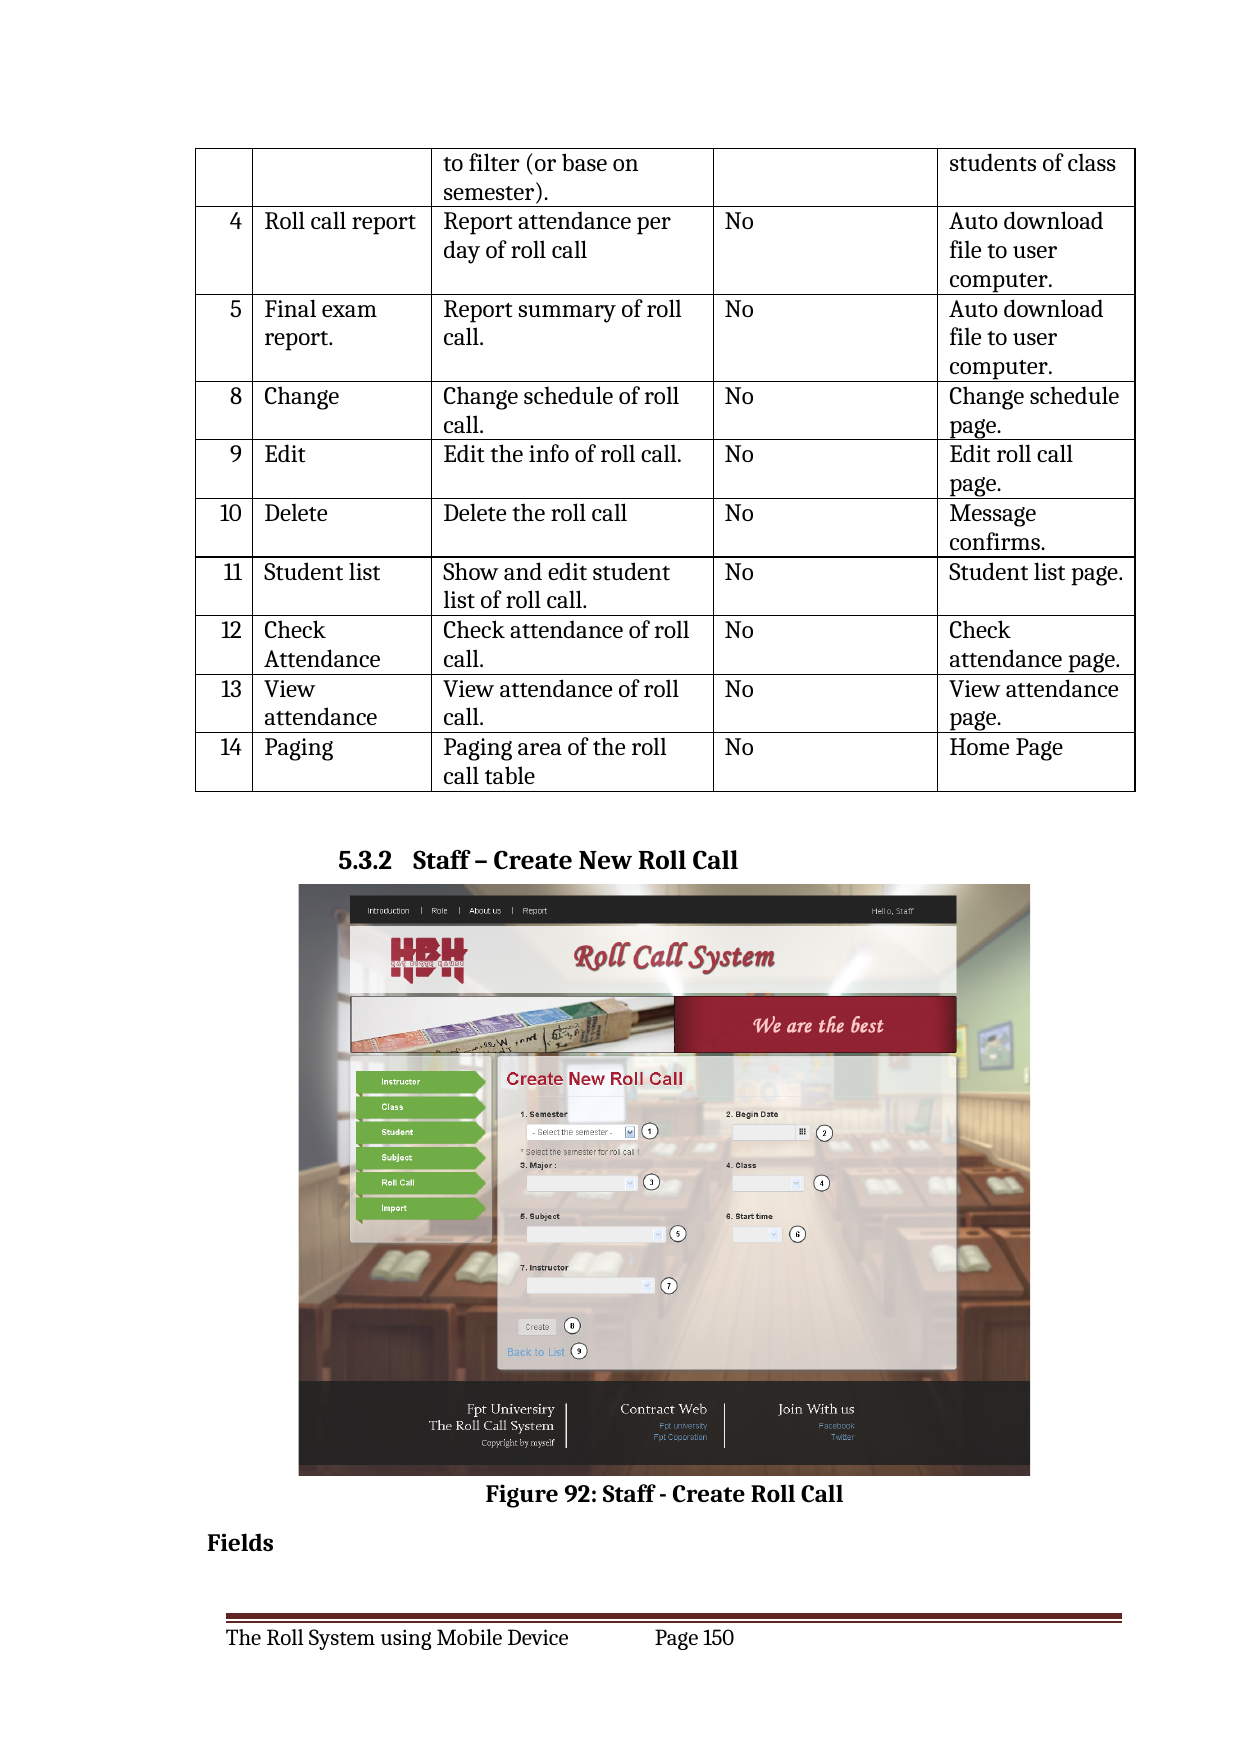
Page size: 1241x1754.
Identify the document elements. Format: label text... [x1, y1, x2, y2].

picture [298, 884, 1031, 1476]
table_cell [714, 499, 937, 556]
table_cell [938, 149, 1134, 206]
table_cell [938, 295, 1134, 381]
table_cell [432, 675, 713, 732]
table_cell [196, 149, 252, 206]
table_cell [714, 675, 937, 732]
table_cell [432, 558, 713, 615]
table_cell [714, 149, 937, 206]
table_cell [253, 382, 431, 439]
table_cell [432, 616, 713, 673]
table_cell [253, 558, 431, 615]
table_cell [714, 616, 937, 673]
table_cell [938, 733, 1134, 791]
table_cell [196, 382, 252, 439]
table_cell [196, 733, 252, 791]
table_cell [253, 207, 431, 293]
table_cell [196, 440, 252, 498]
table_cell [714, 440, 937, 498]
text Figure 92: Staff - Create Roll Call [207, 1480, 1122, 1508]
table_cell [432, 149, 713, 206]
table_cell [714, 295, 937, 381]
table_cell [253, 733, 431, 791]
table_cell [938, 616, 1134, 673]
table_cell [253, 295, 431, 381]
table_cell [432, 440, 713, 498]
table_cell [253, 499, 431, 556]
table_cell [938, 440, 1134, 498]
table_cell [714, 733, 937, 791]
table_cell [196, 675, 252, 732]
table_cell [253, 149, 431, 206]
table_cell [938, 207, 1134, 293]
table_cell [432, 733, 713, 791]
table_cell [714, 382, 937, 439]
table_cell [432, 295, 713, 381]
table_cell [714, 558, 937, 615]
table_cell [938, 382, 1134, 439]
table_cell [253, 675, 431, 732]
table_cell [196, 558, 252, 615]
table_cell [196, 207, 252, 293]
subtitle Staff – Create New Roll Call [338, 845, 1122, 876]
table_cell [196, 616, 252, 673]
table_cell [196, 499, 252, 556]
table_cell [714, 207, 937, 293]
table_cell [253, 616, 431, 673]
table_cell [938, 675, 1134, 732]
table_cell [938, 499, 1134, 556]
text Fields [207, 1529, 1122, 1558]
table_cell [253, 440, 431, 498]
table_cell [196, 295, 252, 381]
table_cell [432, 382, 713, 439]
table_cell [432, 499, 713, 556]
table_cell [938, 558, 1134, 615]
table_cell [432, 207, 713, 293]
